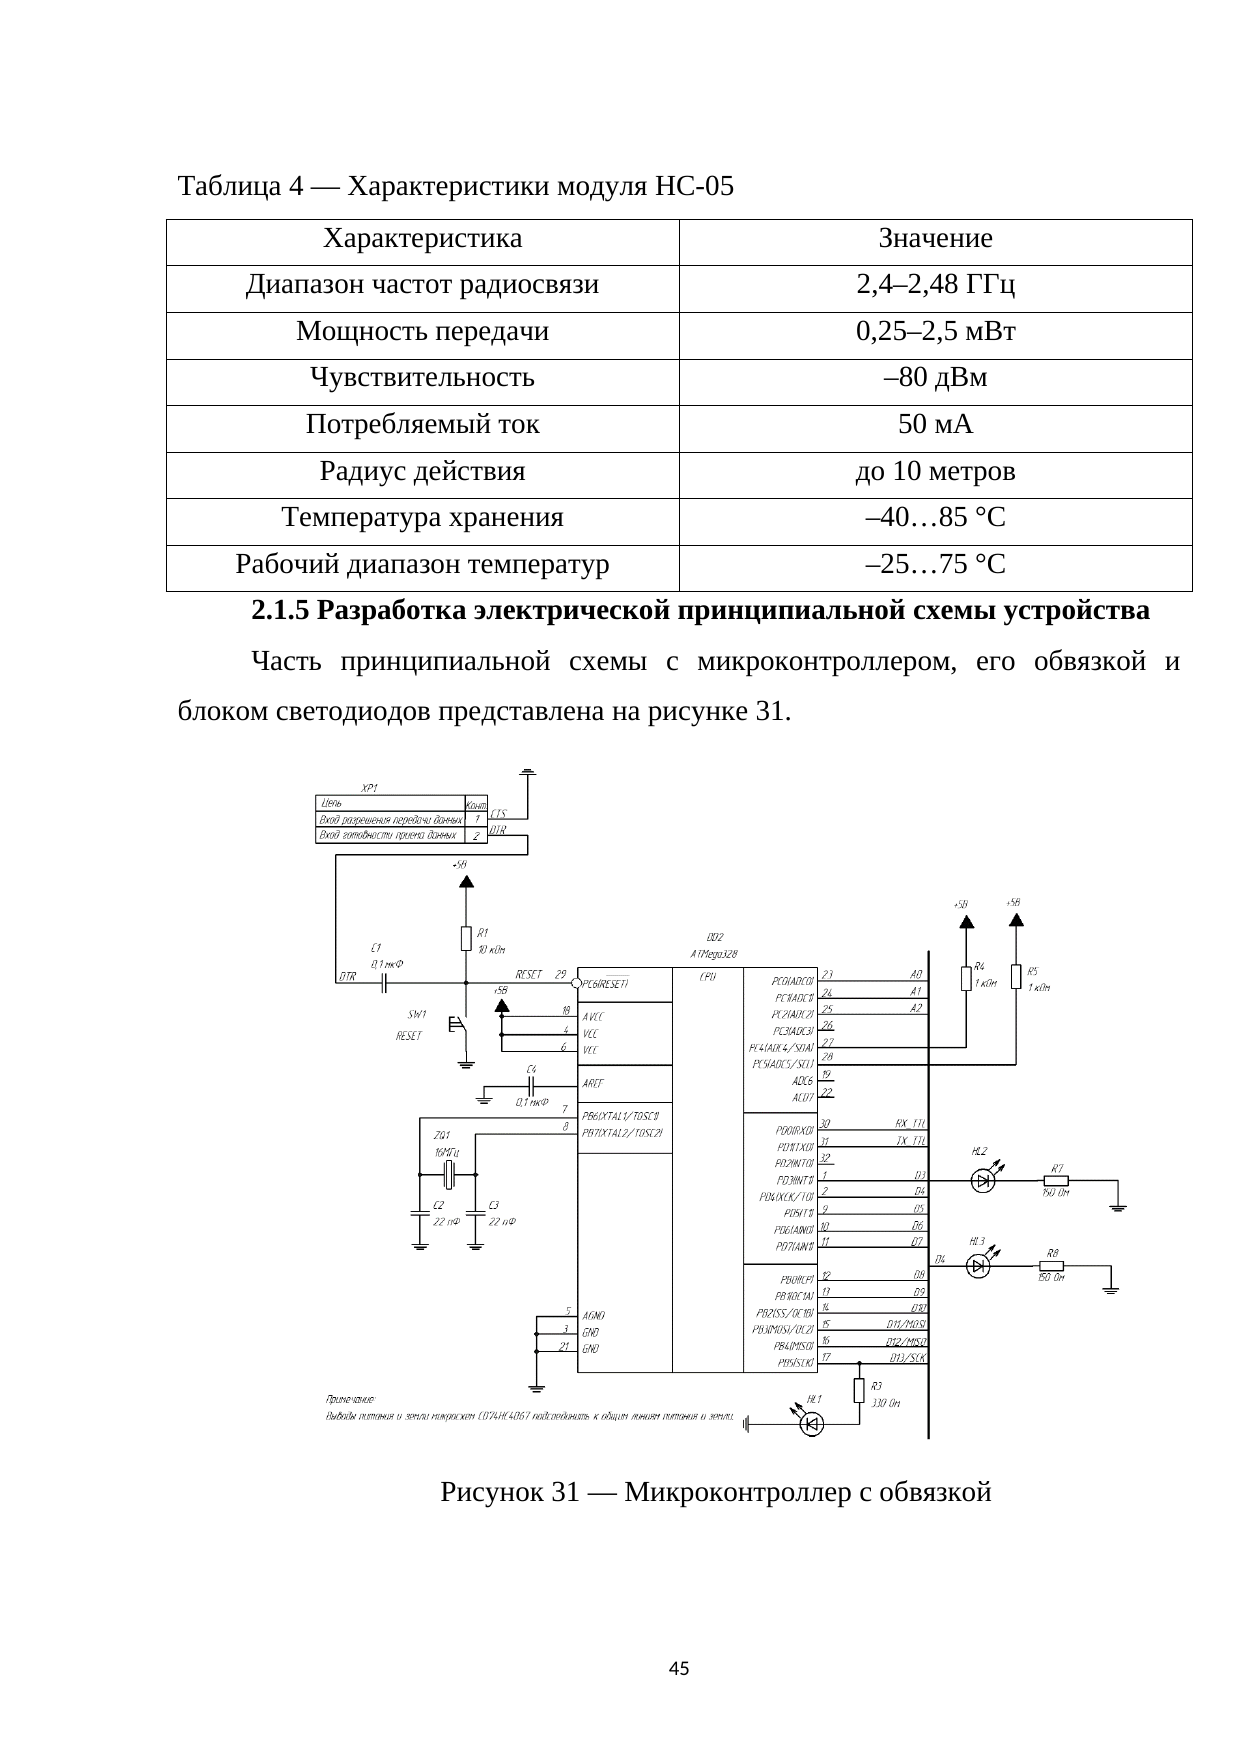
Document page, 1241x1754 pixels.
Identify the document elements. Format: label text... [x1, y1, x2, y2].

table_cell 2,4–2,48 ГГц [680, 266, 1192, 312]
table_cell –25…75 °C [680, 546, 1192, 591]
table_cell 0,25–2,5 мВт [680, 313, 1192, 358]
text Рисунок 31 — Микроконтроллер с обвязкой [177, 1474, 1181, 1508]
table_header Характеристика [167, 220, 679, 265]
table_cell Потребляемый ток [167, 406, 679, 452]
table_cell Чувствительность [167, 360, 679, 405]
table_cell до 10 метров [680, 453, 1192, 498]
table_cell –40…85 °C [680, 499, 1192, 545]
table_cell 50 мА [680, 406, 1192, 452]
table_cell Радиус действия [167, 453, 679, 498]
table_cell Температура хранения [167, 499, 679, 545]
table_cell Рабочий диапазон температур [167, 546, 679, 591]
table_cell Мощность передачи [167, 313, 679, 358]
text Таблица 4 — Характеристики модуля HC-05 [177, 168, 1181, 202]
table_header Значение [680, 220, 1192, 265]
table_cell –80 дBм [680, 360, 1192, 405]
text 2.1.5 Разработка электрической принципиальной схемы устройства [177, 592, 1181, 626]
table_cell Диапазон частот радиосвязи [167, 266, 679, 312]
text Часть принципиальной схемы с микроконтроллером, его обвязкой и блоком светодиодов представлена на рисунке 31. [177, 643, 1181, 726]
picture [281, 755, 1151, 1450]
